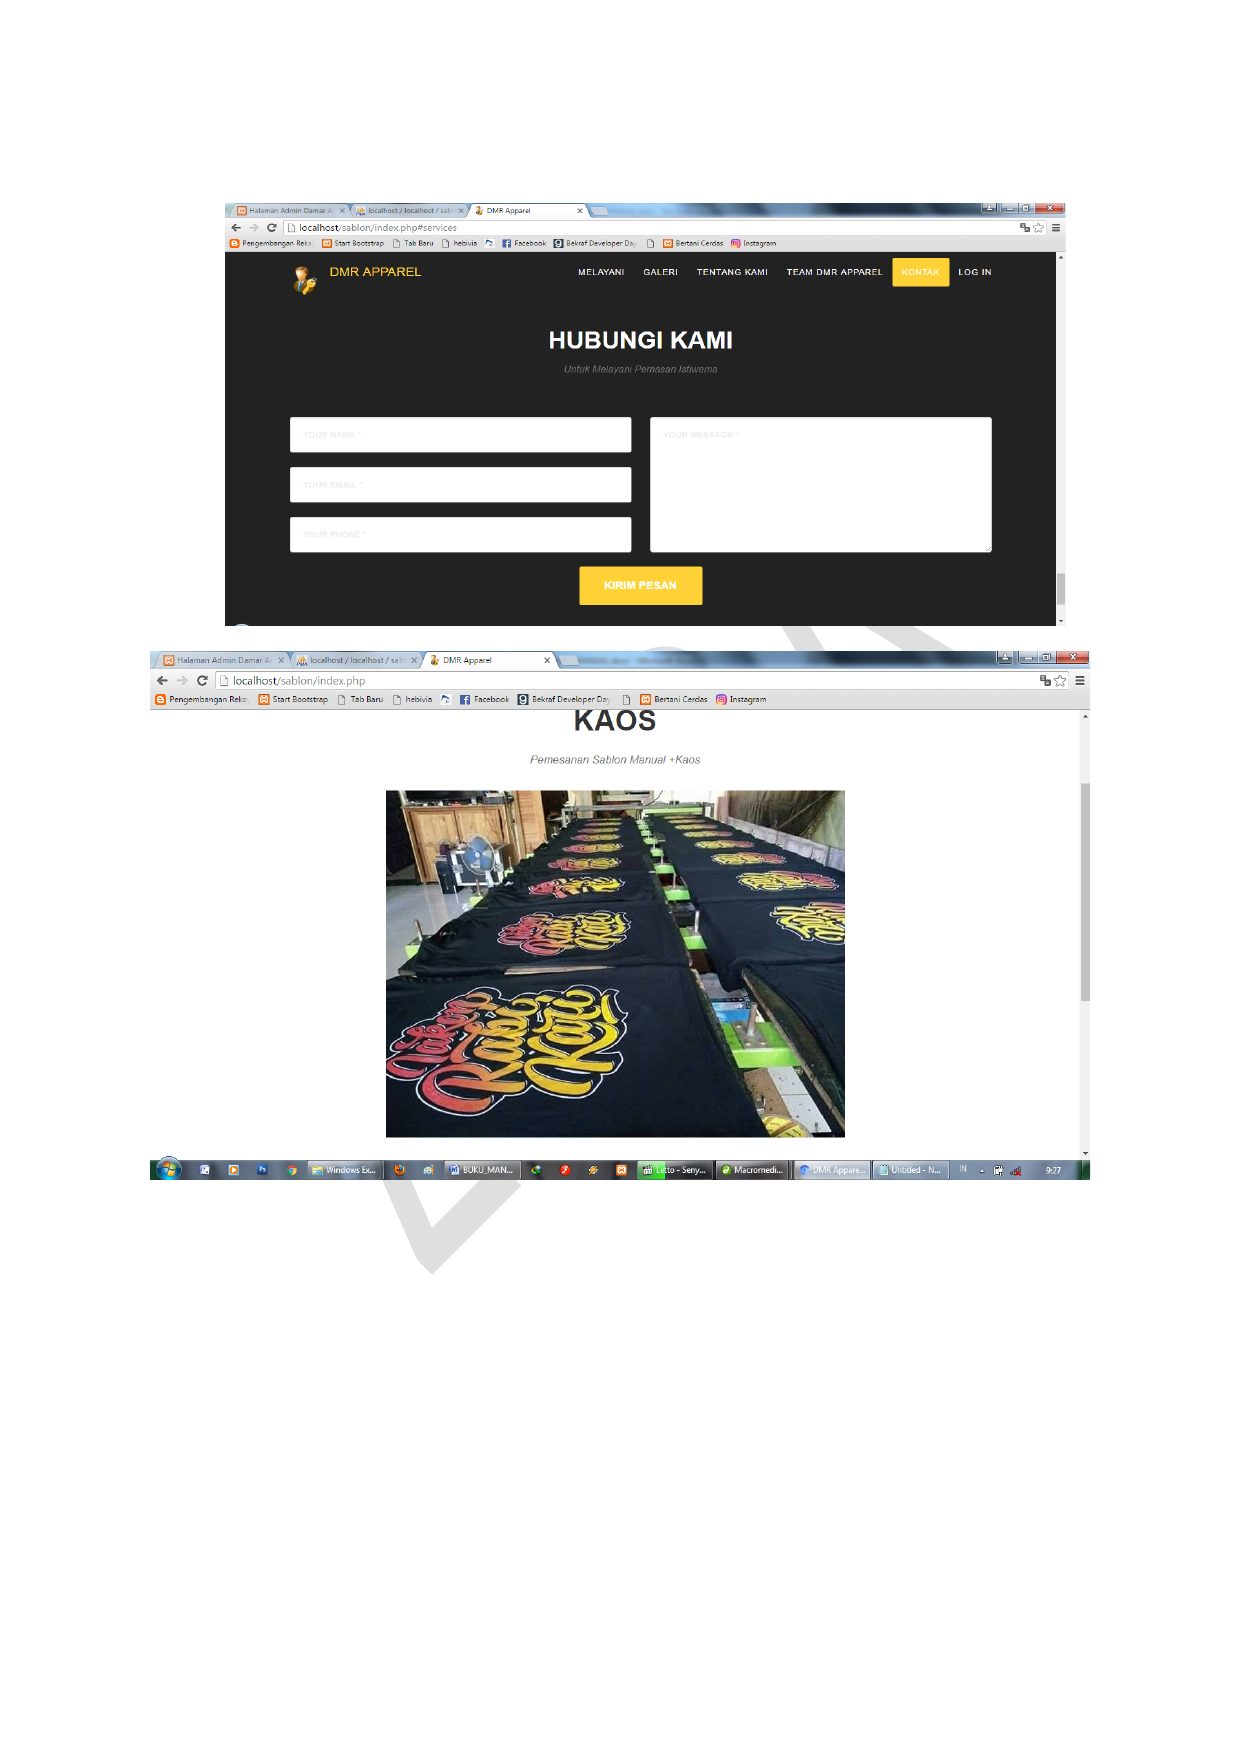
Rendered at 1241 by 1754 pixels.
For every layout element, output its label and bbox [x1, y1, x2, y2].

picture [150, 651, 1091, 1180]
picture [225, 203, 1066, 626]
